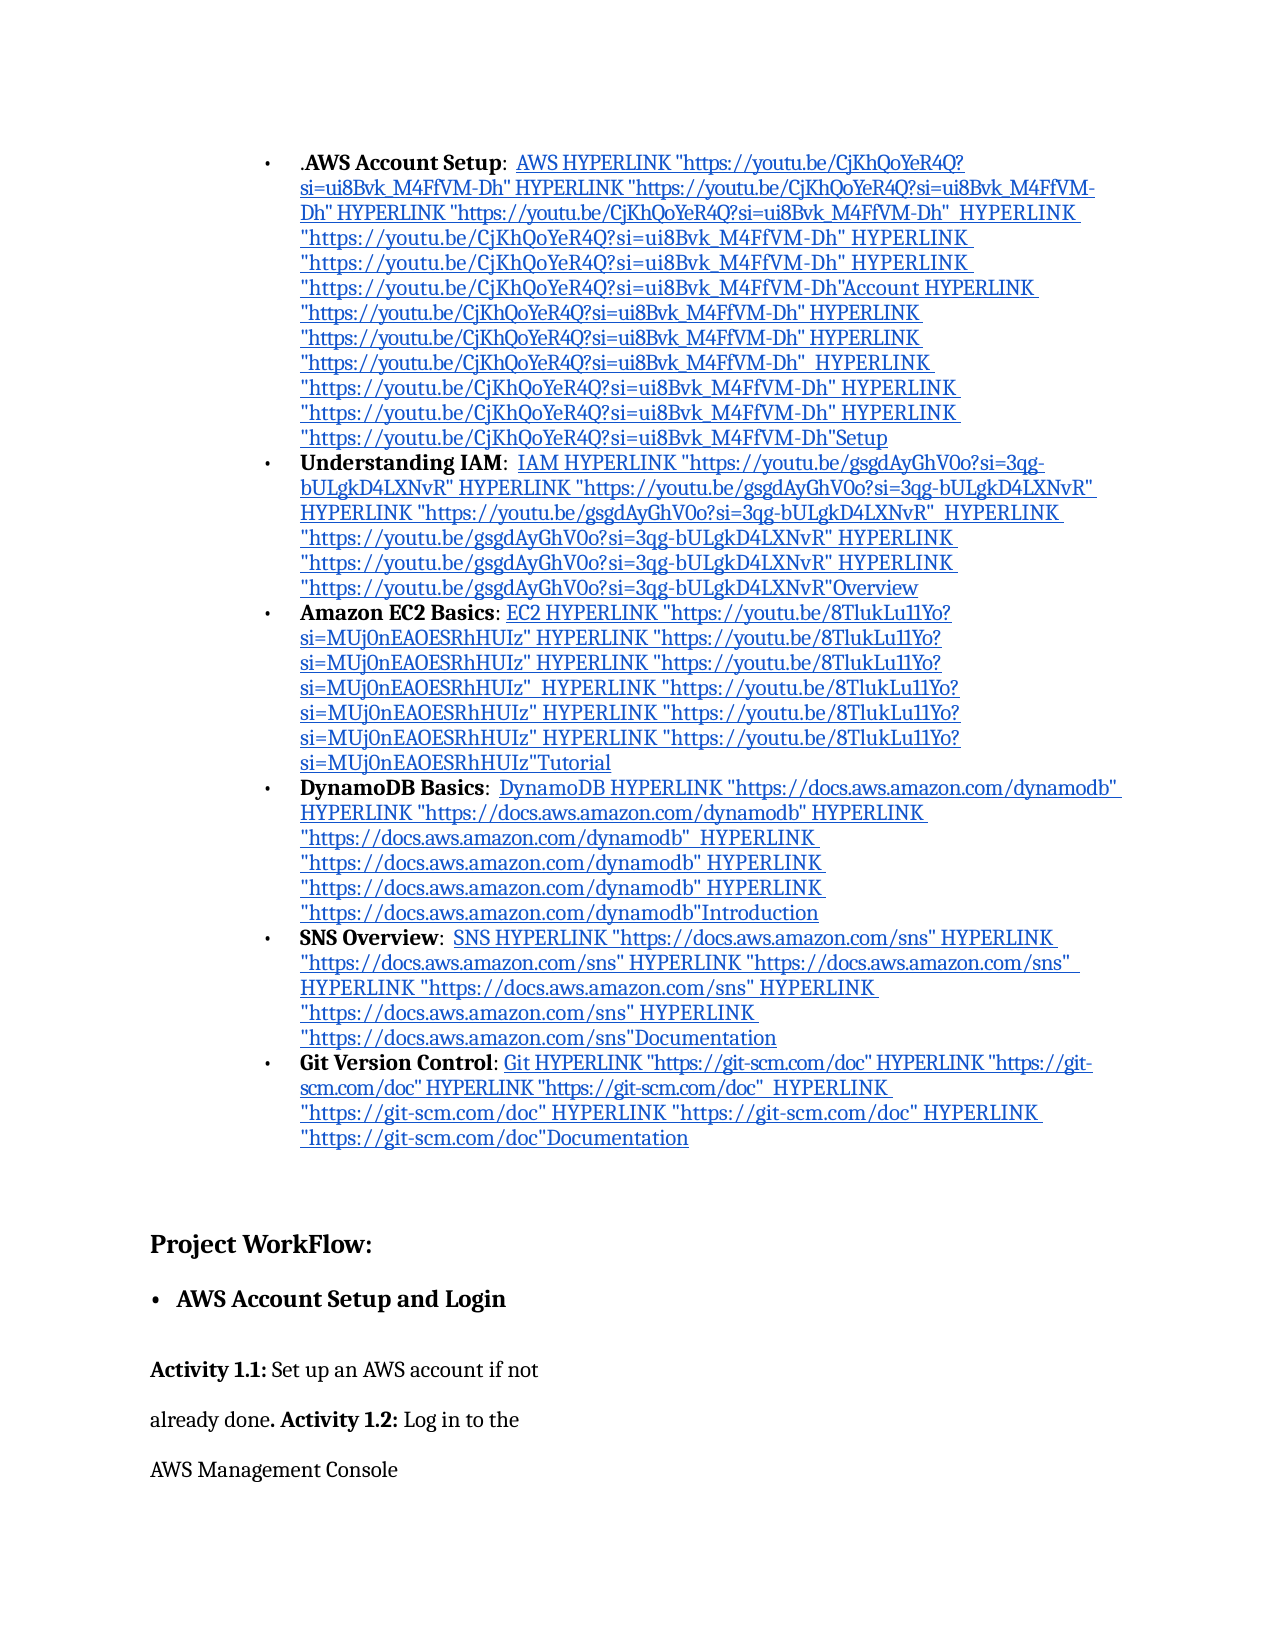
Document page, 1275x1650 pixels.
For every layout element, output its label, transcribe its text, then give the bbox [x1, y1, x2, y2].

list DynamoDB Basics: DynamoDB HYPERLINK "https://docs.aws.amazon.com/dynamodb" HYPERLINK "https://docs.aws.amazon.com/dynamodb" HYPERLINK "https://docs.aws.amazon.com/dynamodb" HYPERLINK "https://docs.aws.amazon.com/dynamodb" HYPERLINK "https://docs.aws.amazon.com/dynamodb" HYPERLINK "https://docs.aws.amazon.com/dynamodb"Introduction [262, 775, 1125, 925]
text Project WorkFlow: [150, 1233, 1125, 1258]
list AWS Account Setup and Login [150, 1287, 1125, 1312]
list .AWS Account Setup: AWS HYPERLINK "https://youtu.be/CjKhQoYeR4Q?si=ui8Bvk_M4FfVM-Dh" HYPERLINK "https://youtu.be/CjKhQoYeR4Q?si=ui8Bvk_M4FfVM-Dh" HYPERLINK "https://youtu.be/CjKhQoYeR4Q?si=ui8Bvk_M4FfVM-Dh" HYPERLINK "https://youtu.be/CjKhQoYeR4Q?si=ui8Bvk_M4FfVM-Dh" HYPERLINK "https://youtu.be/CjKhQoYeR4Q?si=ui8Bvk_M4FfVM-Dh" HYPERLINK "https://youtu.be/CjKhQoYeR4Q?si=ui8Bvk_M4FfVM-Dh"Account HYPERLINK "https://youtu.be/CjKhQoYeR4Q?si=ui8Bvk_M4FfVM-Dh" HYPERLINK "https://youtu.be/CjKhQoYeR4Q?si=ui8Bvk_M4FfVM-Dh" HYPERLINK "https://youtu.be/CjKhQoYeR4Q?si=ui8Bvk_M4FfVM-Dh" HYPERLINK "https://youtu.be/CjKhQoYeR4Q?si=ui8Bvk_M4FfVM-Dh" HYPERLINK "https://youtu.be/CjKhQoYeR4Q?si=ui8Bvk_M4FfVM-Dh" HYPERLINK "https://youtu.be/CjKhQoYeR4Q?si=ui8Bvk_M4FfVM-Dh"Setup [262, 150, 1125, 450]
text Activity 1.1: Set up an AWS account if not already done. Activity 1.2: Log in to the AWS Management Console [150, 1337, 545, 1487]
list Git Version Control: Git HYPERLINK "https://git-scm.com/doc" HYPERLINK "https://git-scm.com/doc" HYPERLINK "https://git-scm.com/doc" HYPERLINK "https://git-scm.com/doc" HYPERLINK "https://git-scm.com/doc" HYPERLINK "https://git-scm.com/doc"Documentation [262, 1050, 1125, 1150]
list Amazon EC2 Basics: EC2 HYPERLINK "https://youtu.be/8TlukLu11Yo?si=MUj0nEAOESRhHUIz" HYPERLINK "https://youtu.be/8TlukLu11Yo?si=MUj0nEAOESRhHUIz" HYPERLINK "https://youtu.be/8TlukLu11Yo?si=MUj0nEAOESRhHUIz" HYPERLINK "https://youtu.be/8TlukLu11Yo?si=MUj0nEAOESRhHUIz" HYPERLINK "https://youtu.be/8TlukLu11Yo?si=MUj0nEAOESRhHUIz" HYPERLINK "https://youtu.be/8TlukLu11Yo?si=MUj0nEAOESRhHUIz"Tutorial [262, 600, 1125, 775]
list SNS Overview: SNS HYPERLINK "https://docs.aws.amazon.com/sns" HYPERLINK "https://docs.aws.amazon.com/sns" HYPERLINK "https://docs.aws.amazon.com/sns" HYPERLINK "https://docs.aws.amazon.com/sns" HYPERLINK "https://docs.aws.amazon.com/sns" HYPERLINK "https://docs.aws.amazon.com/sns"Documentation [262, 925, 1125, 1050]
list Understanding IAM: IAM HYPERLINK "https://youtu.be/gsgdAyGhV0o?si=3qg-bULgkD4LXNvR" HYPERLINK "https://youtu.be/gsgdAyGhV0o?si=3qg-bULgkD4LXNvR" HYPERLINK "https://youtu.be/gsgdAyGhV0o?si=3qg-bULgkD4LXNvR" HYPERLINK "https://youtu.be/gsgdAyGhV0o?si=3qg-bULgkD4LXNvR" HYPERLINK "https://youtu.be/gsgdAyGhV0o?si=3qg-bULgkD4LXNvR" HYPERLINK "https://youtu.be/gsgdAyGhV0o?si=3qg-bULgkD4LXNvR"Overview [262, 450, 1125, 600]
